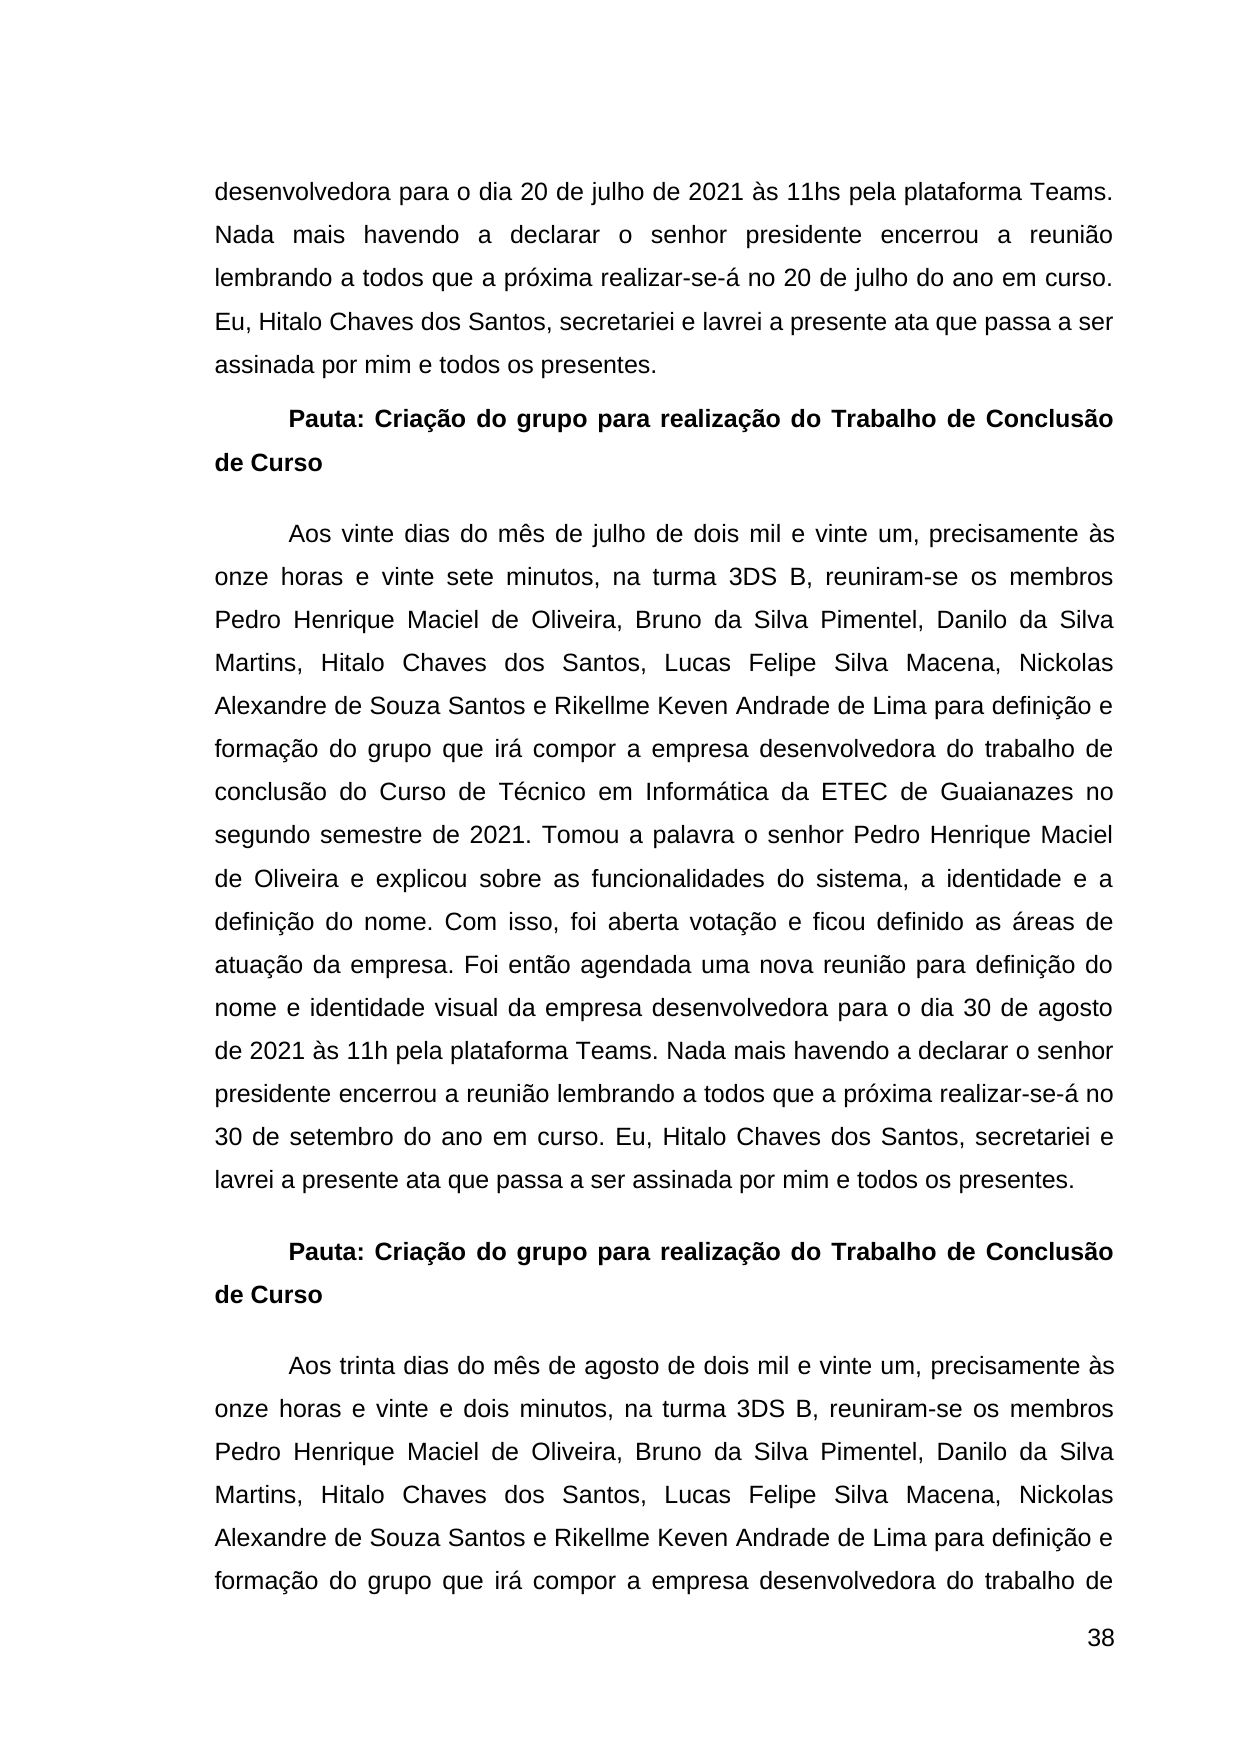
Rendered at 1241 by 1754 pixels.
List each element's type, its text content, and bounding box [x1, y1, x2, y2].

text Pauta: Criação do grupo para realização do Trabalho de Conclusão de Curso [214, 404, 1115, 476]
text Aos vinte dias do mês de julho de dois mil e vinte um, precisamente às onze horas e vinte sete minutos, na turma 3DS B, reuniram-se os membros Pedro Henrique Maciel de Oliveira, Bruno da Silva Pimentel, Danilo da Silva Martins, Hitalo Chaves dos Santos, Lucas Felipe Silva Macena, Nickolas Alexandre de Souza Santos e Rikellme Keven Andrade de Lima para definição e formação do grupo que irá compor a empresa desenvolvedora do trabalho de conclusão do Curso de Técnico em Informática da ETEC de Guaianazes no segundo semestre de 2021. Tomou a palavra o senhor Pedro Henrique Maciel de Oliveira e explicou sobre as funcionalidades do sistema, a identidade e a definição do nome. Com isso, foi aberta votação e ficou definido as áreas de atuação da empresa. Foi então agendada uma nova reunião para definição do nome e identidade visual da empresa desenvolvedora para o dia 30 de agosto de 2021 às 11h pela plataforma Teams. Nada mais havendo a declarar o senhor presidente encerrou a reunião lembrando a todos que a próxima realizar-se-á no 30 de setembro do ano em curso. Eu, Hitalo Chaves dos Santos, secretariei e lavrei a presente ata que passa a ser assinada por mim e todos os presentes. [214, 519, 1115, 1194]
text Pauta: Criação do grupo para realização do Trabalho de Conclusão de Curso [214, 1237, 1115, 1308]
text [214, 177, 1115, 378]
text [214, 1351, 1115, 1595]
